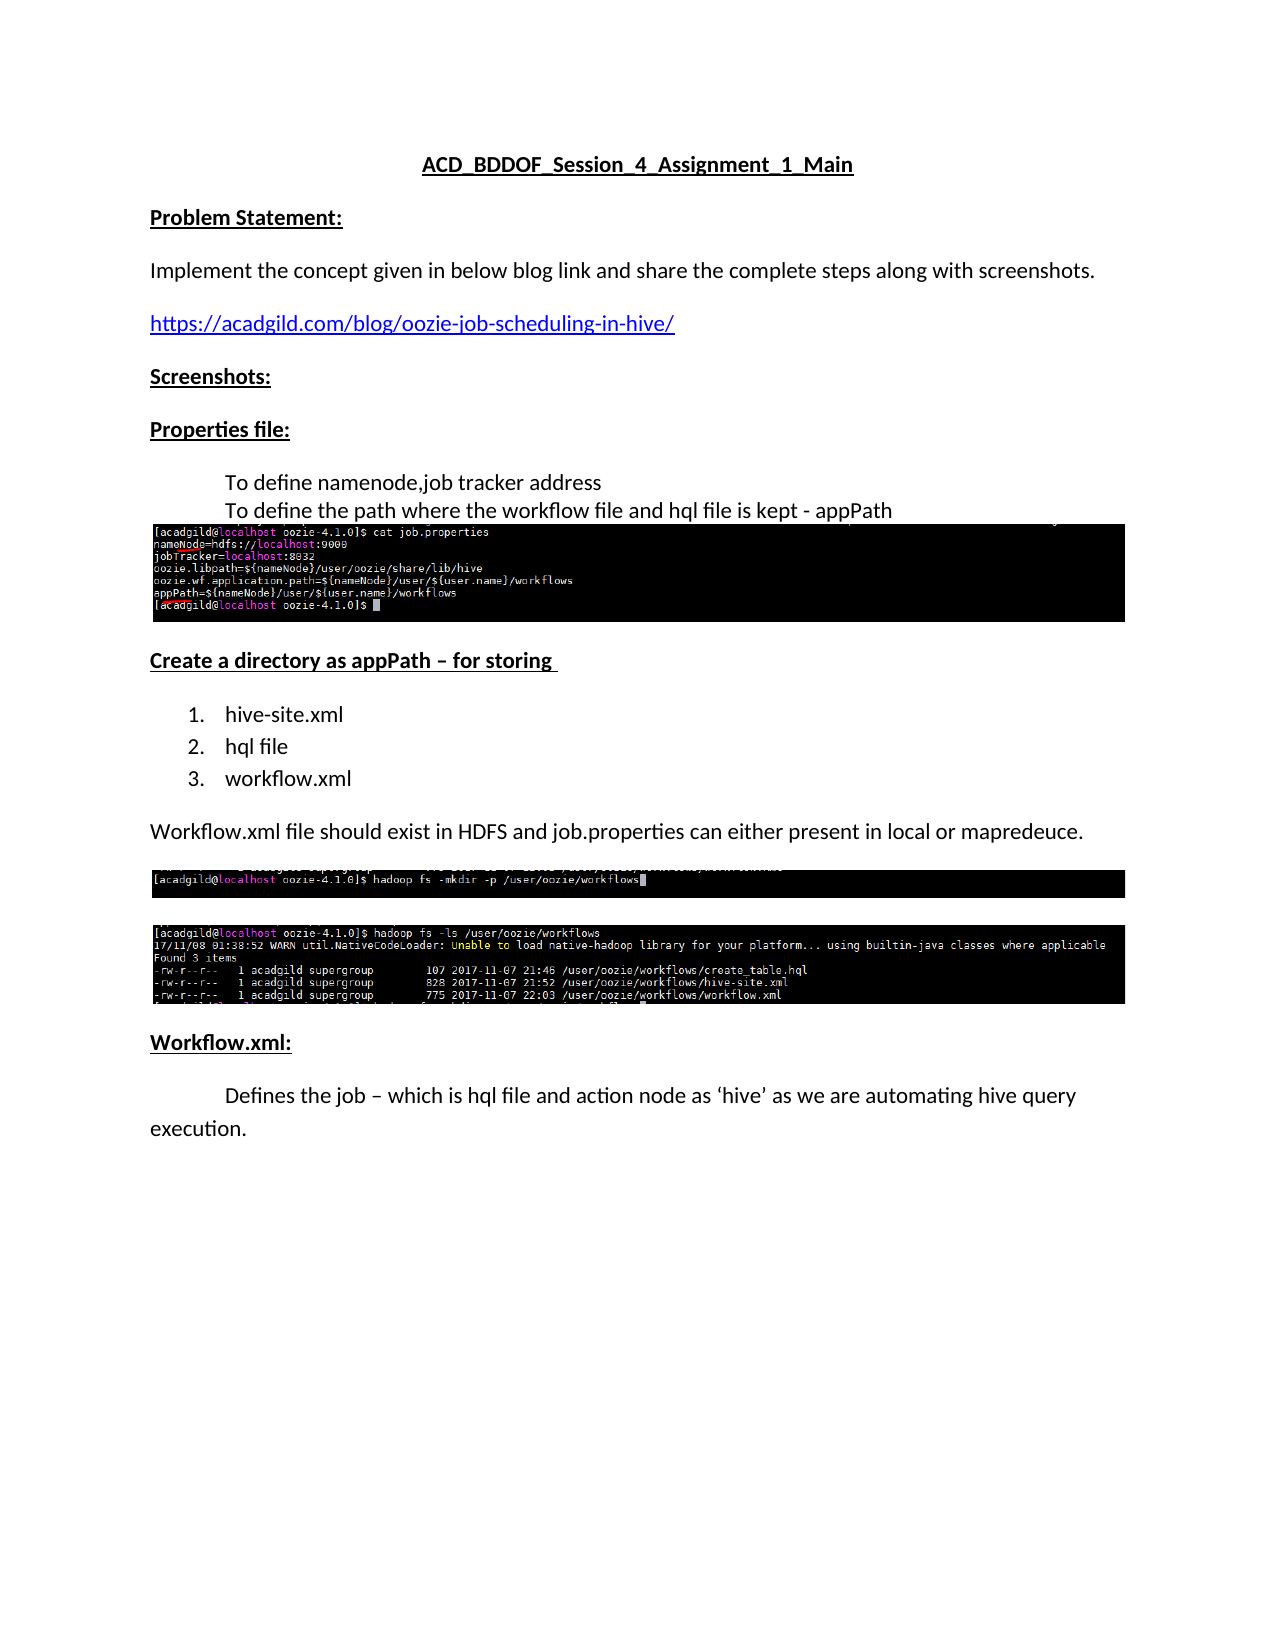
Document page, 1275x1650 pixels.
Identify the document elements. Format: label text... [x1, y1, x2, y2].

picture [150, 925, 1125, 1004]
text Defines the job – which is hql file and action node as ‘hive’ as we are automating hive query execution. [150, 1081, 1125, 1142]
list hive-site.xml [187, 700, 1125, 728]
text Create a directory as appPath – for storing [150, 647, 1125, 675]
picture [150, 870, 1125, 900]
text Workflow.xml file should exist in HDFS and job.properties can either present in local or mapredeuce. [150, 817, 1125, 845]
text To define the path where the workflow file and hql file is kept - appPath [150, 496, 1125, 524]
picture [150, 524, 1125, 622]
text Screenshots: [150, 362, 1125, 390]
list hql file [187, 732, 1125, 760]
text To define namenode,job tracker address [150, 468, 1125, 496]
text https://acadgild.com/blog/oozie-job-scheduling-in-hive/ [150, 309, 1125, 337]
text Workflow.xml: [150, 1028, 1125, 1056]
text Problem Statement: [150, 203, 1125, 231]
text Properties file: [150, 415, 1125, 443]
text ACD_BDDOF_Session_4_Assignment_1_Main [150, 150, 1125, 178]
text Implement the concept given in below blog link and share the complete steps along with screenshots. [150, 256, 1125, 284]
list workflow.xml [187, 764, 1125, 792]
